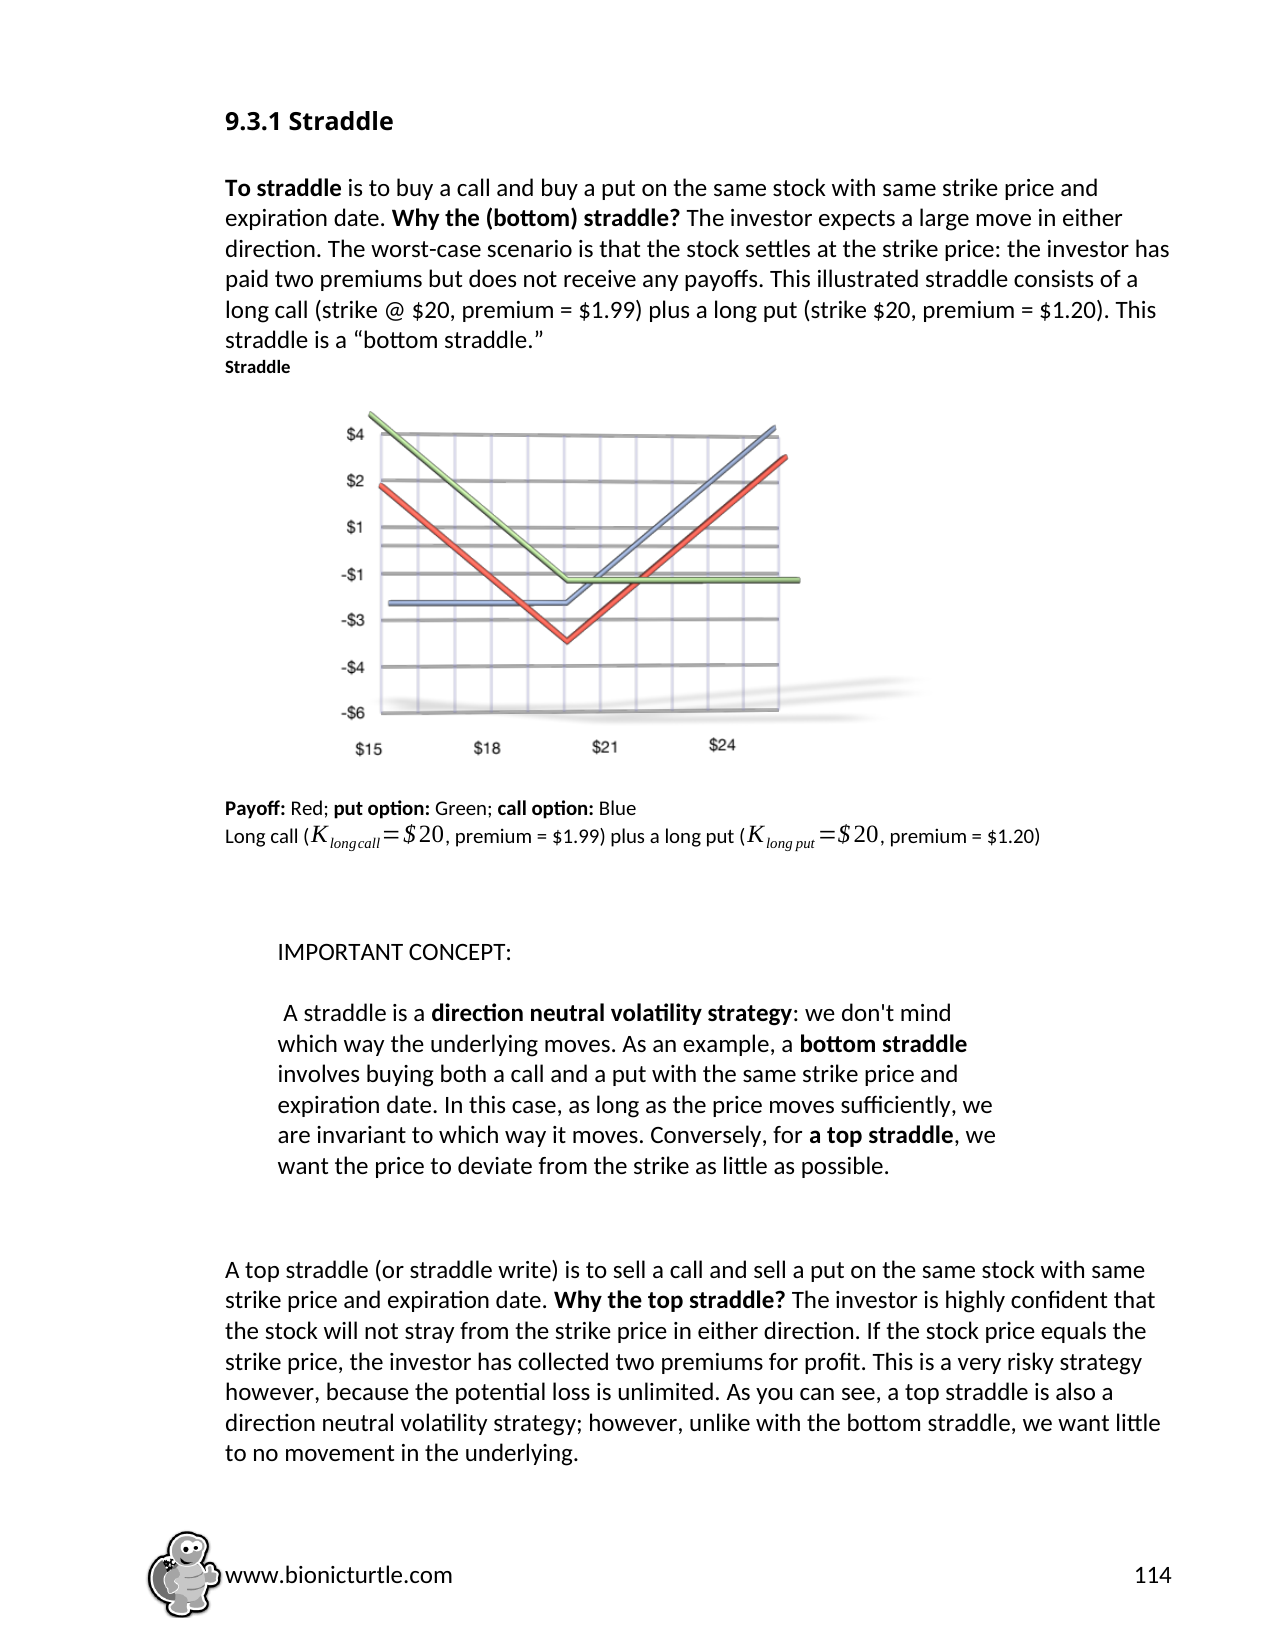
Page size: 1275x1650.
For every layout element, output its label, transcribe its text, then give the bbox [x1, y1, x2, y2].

subtitle 9.3.1 Straddle [225, 103, 1172, 172]
text Straddle [225, 355, 1172, 378]
text To straddle is to buy a call and buy a put on the same stock with same strike price and expiration date. Why the (bottom) straddle? The investor expects a large move in either direction. The worst-case scenario is that the stock settles at the strike price: the investor has paid two premiums but does not receive any payoffs. This illustrated straddle consists of a long call (strike @ $20, premium = $1.99) plus a long put (strike $20, premium = $1.20). This straddle is a “bottom straddle.” [225, 172, 1172, 355]
text Payoff: Red; put option: Green; call option: Blue Long call (, premium = $1.99) plus a long put (, premium = $1.20) [225, 795, 1172, 908]
text A top straddle (or straddle write) is to sell a call and sell a put on the same stock with same strike price and expiration date. Why the top straddle? The investor is highly confident that the stock will not stray from the strike price in either direction. If the stock price equals the strike price, the investor has collected two premiums for profit. This is a very risky strategy however, because the potential loss is unlimited. As you can see, a top straddle is also a direction neutral volatility strategy; however, unlike with the bottom straddle, we want little to no movement in the underlying. [225, 1254, 1172, 1468]
